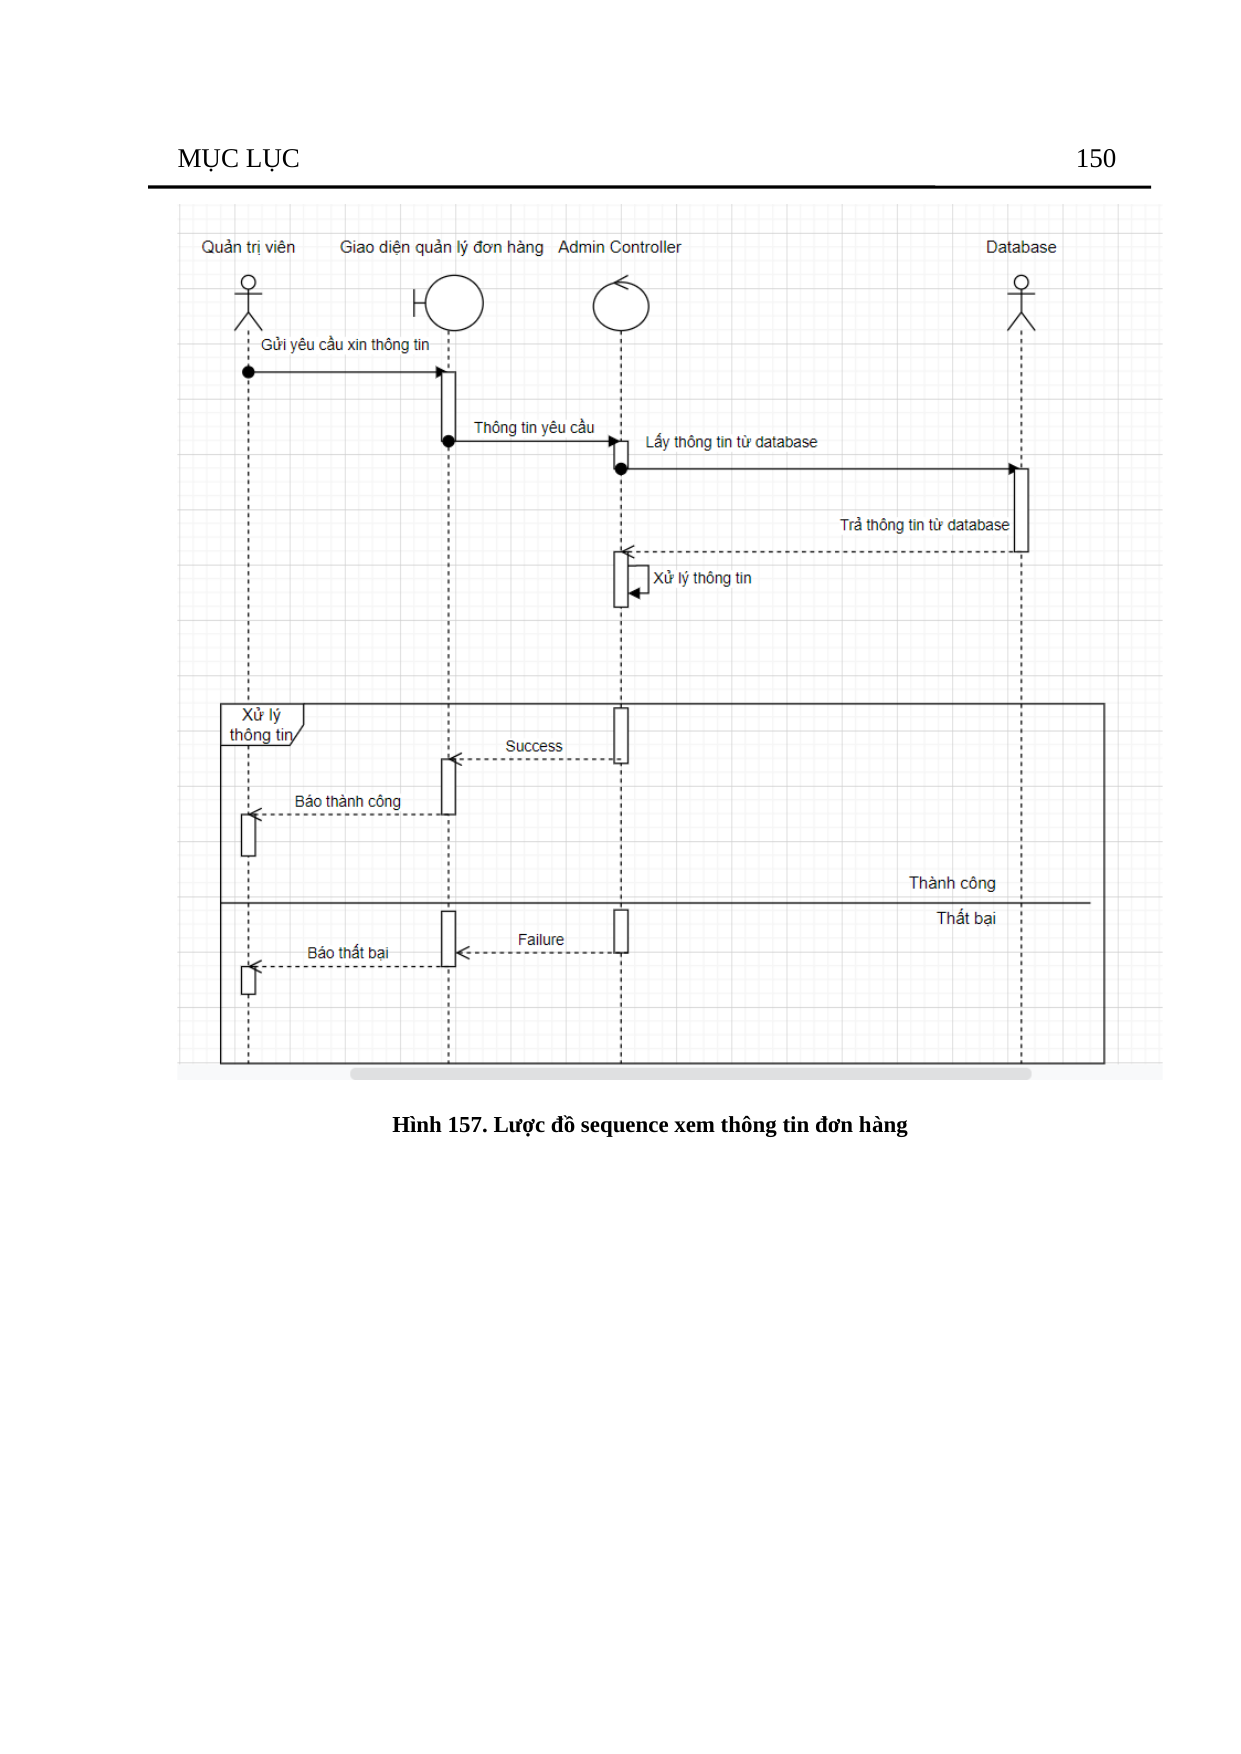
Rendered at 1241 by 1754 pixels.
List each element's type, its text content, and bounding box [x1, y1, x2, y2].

picture [177, 204, 1163, 1080]
